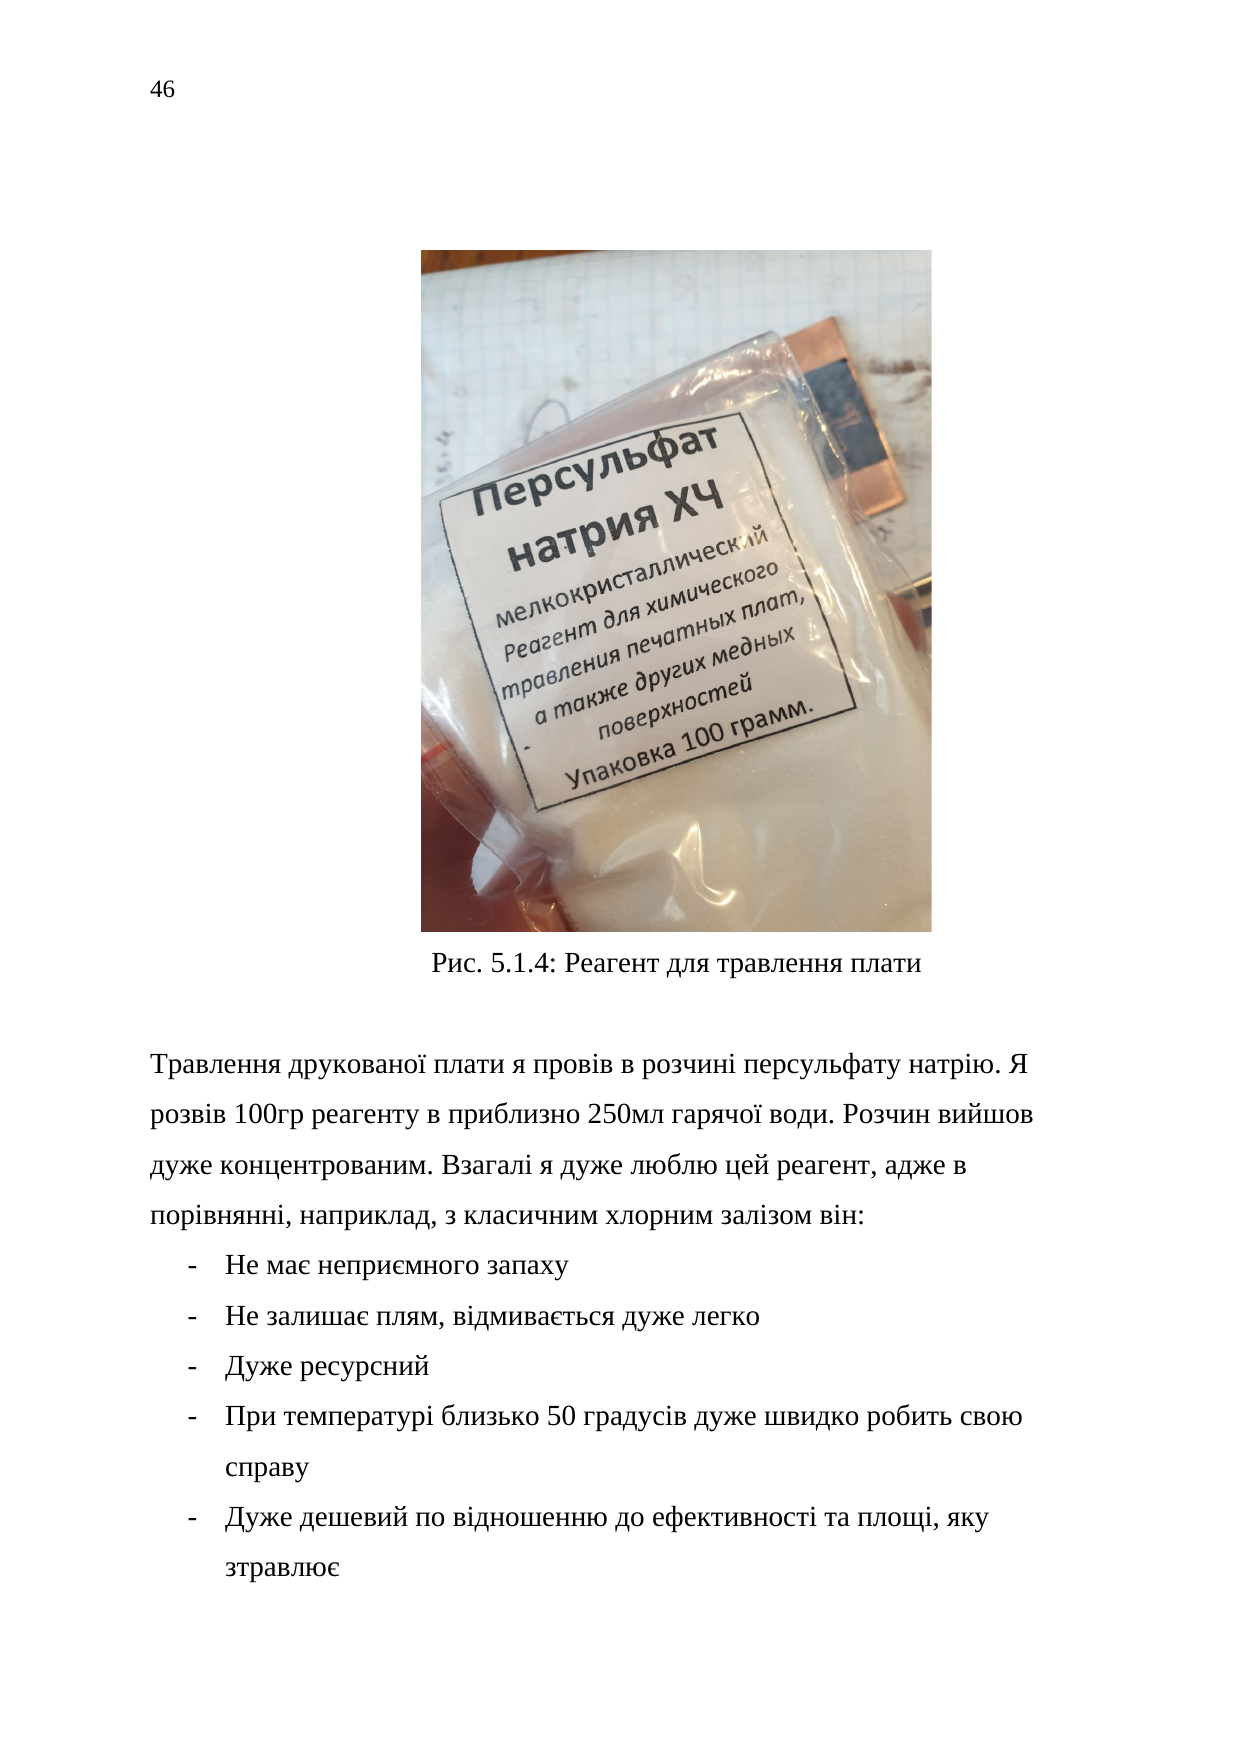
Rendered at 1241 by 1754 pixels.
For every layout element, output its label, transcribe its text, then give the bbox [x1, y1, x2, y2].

list Не залишає плям, відмивається дуже легко [187, 1298, 1090, 1331]
text Травлення друкованої плати я провів в розчині персульфату натрію. Я розвів 100гр реагенту в приблизно 250мл гарячої води. Розчин вийшов дуже концентрованим. Взагалі я дуже люблю цей реагент, адже в порівнянні, наприклад, з класичним хлорним залізом він: [150, 1046, 1090, 1231]
picture [421, 250, 932, 932]
list Не має неприємного запаху [187, 1247, 1090, 1281]
text Рис. 5.1.4: Реагент для травлення плати [262, 946, 1090, 979]
list Дуже ресурсний [187, 1348, 1090, 1382]
list Дуже дешевий по відношенню до ефективності та площі, яку зтравлює [187, 1499, 1090, 1583]
list При температурі близько 50 градусів дуже швидко робить свою справу [187, 1398, 1090, 1482]
